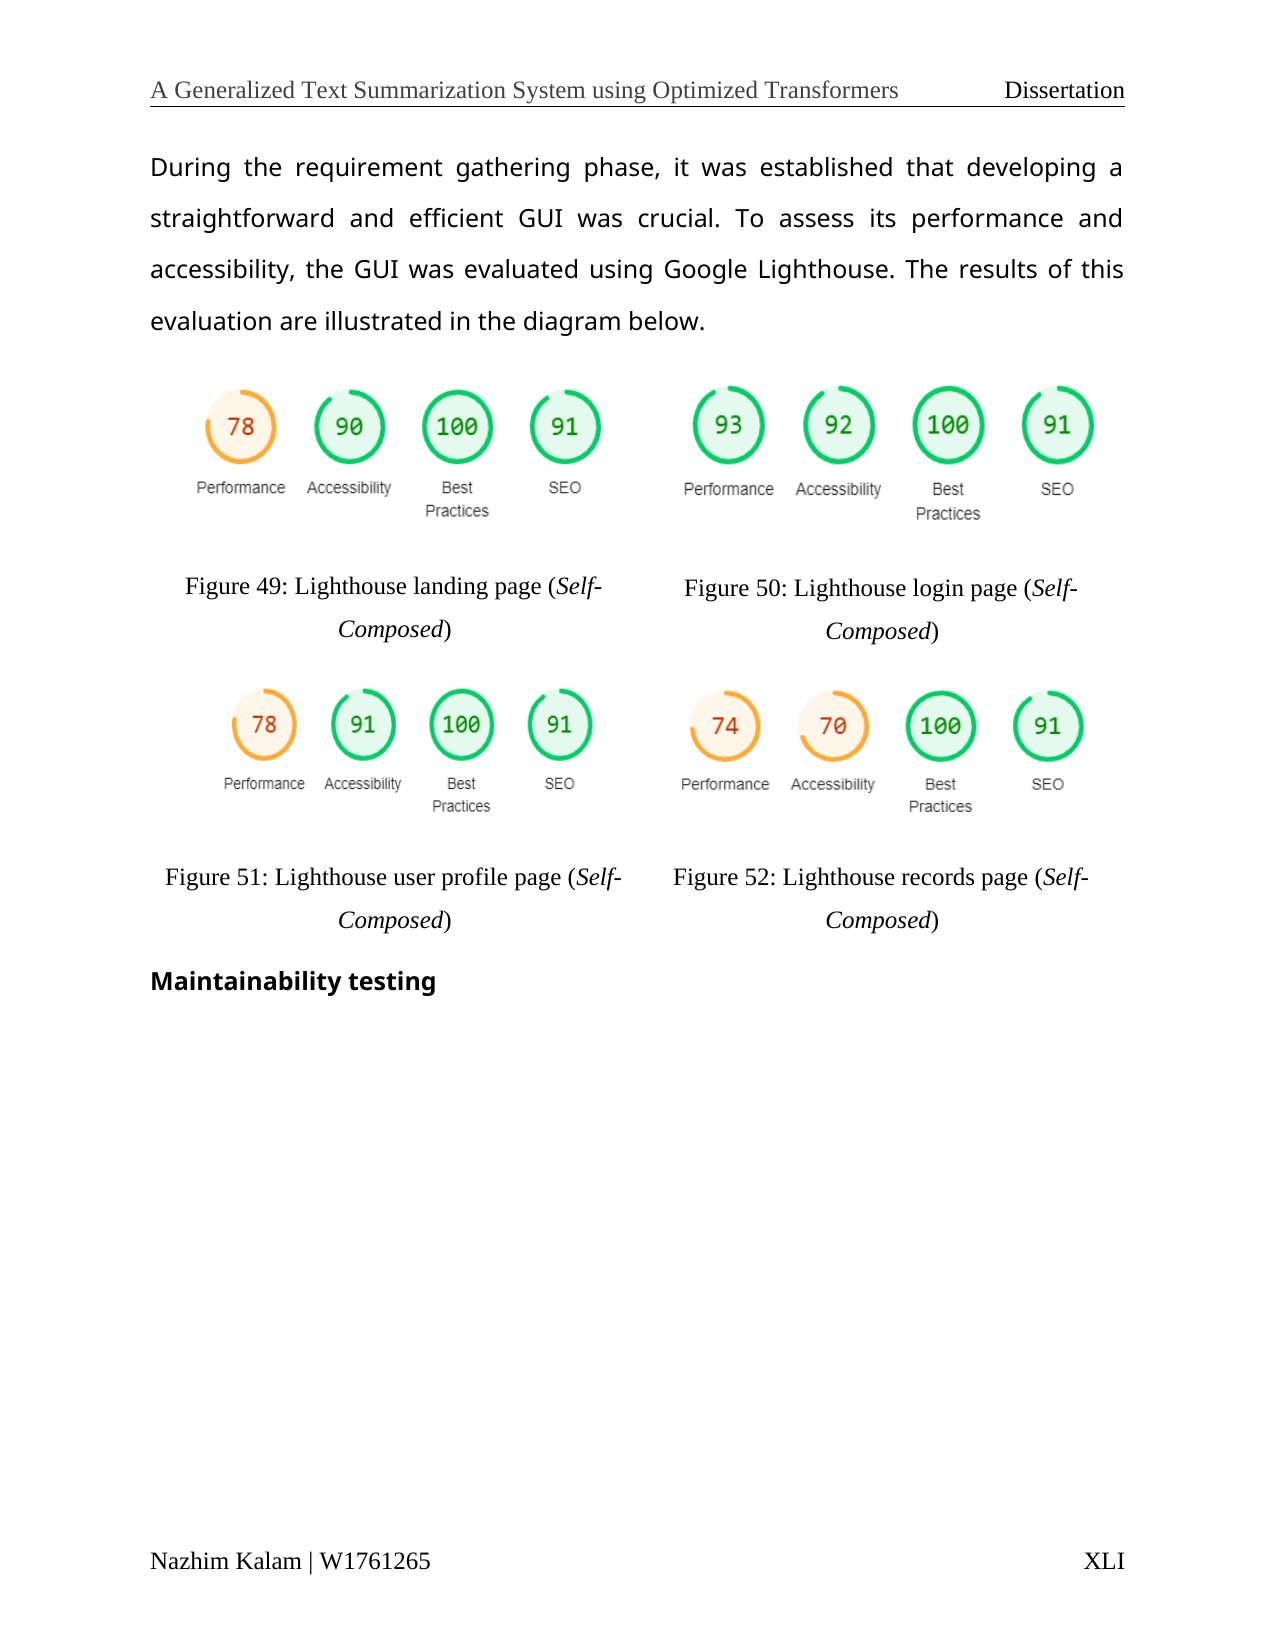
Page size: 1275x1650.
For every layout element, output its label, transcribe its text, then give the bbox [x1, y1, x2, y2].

picture [650, 674, 1116, 832]
picture [650, 370, 1110, 543]
table_header Figure 49: Lighthouse landing page (Self-Composed) [150, 371, 639, 675]
text Maintainability testing [150, 964, 1125, 998]
table_cell Figure 52: Lighthouse records page (Self-Composed) [639, 675, 1125, 964]
text During the requirement gathering phase, it was established that developing a straightforward and efficient GUI was crucial. To assess its performance and accessibility, the GUI was evaluated using Google Lighthouse. The results of this evaluation are illustrated in the diagram below. [150, 150, 1125, 337]
table_cell Figure 51: Lighthouse user profile page (Self-Composed) [150, 675, 639, 964]
picture [161, 674, 628, 832]
picture [161, 370, 630, 541]
table_header Figure 50: Lighthouse login page (Self-Composed) [639, 371, 1125, 675]
